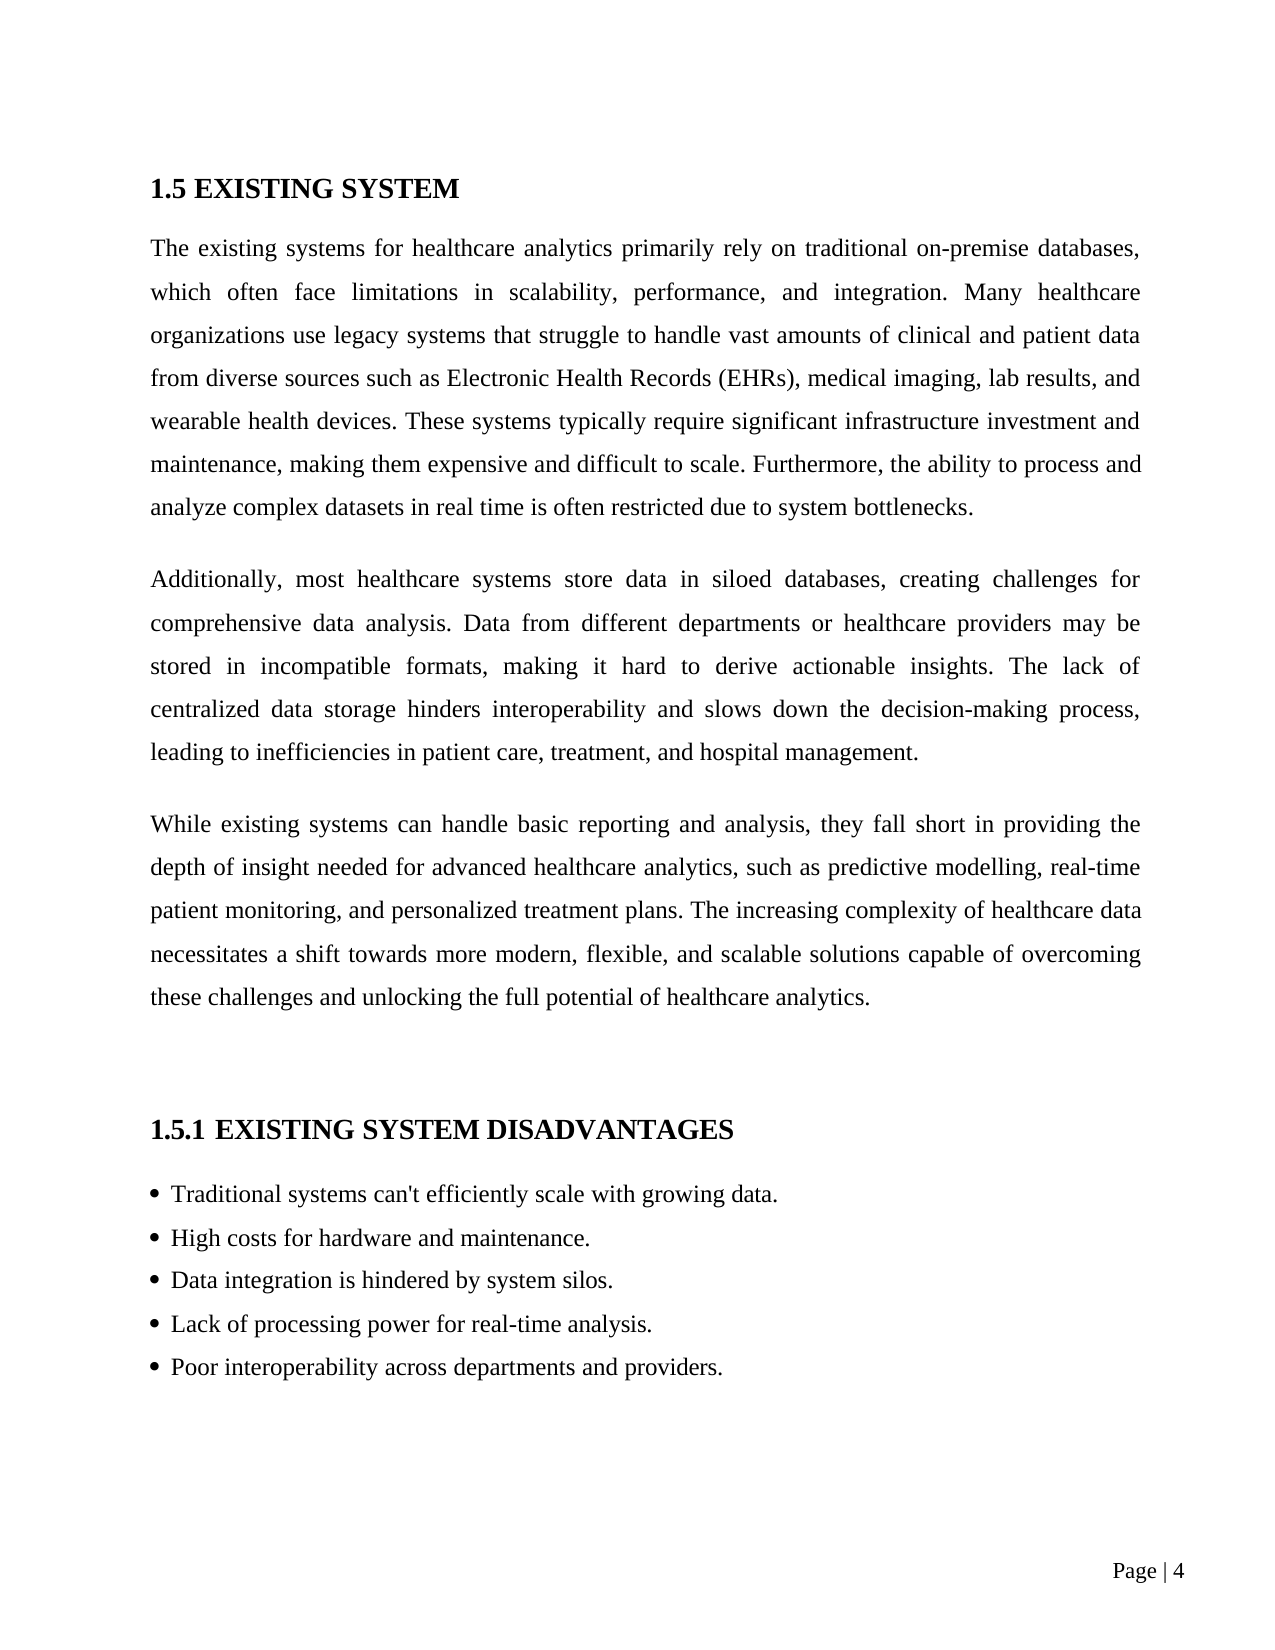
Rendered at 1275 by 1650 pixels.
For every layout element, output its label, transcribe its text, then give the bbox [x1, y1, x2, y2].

list Poor interoperability across departments and providers. [150, 1352, 1173, 1381]
list High costs for hardware and maintenance. [150, 1223, 1173, 1251]
subtitle EXISTING SYSTEM DISADVANTAGES [150, 1112, 1173, 1146]
list Lack of processing power for real-time analysis. [150, 1309, 1173, 1337]
list Data integration is hindered by system silos. [150, 1266, 1173, 1294]
text The existing systems for healthcare analytics primarily rely on traditional on-premise databases, which often face limitations in scalability, performance, and integration. Many healthcare organizations use legacy systems that struggle to handle vast amounts of clinical and patient data from diverse sources such as Electronic Health Records (EHRs), medical imaging, lab results, and wearable health devices. These systems typically require significant infrastructure investment and maintenance, making them expensive and difficult to scale. Furthermore, the ability to process and analyze complex datasets in real time is often restricted due to system bottlenecks. [150, 233, 1142, 521]
list Traditional systems can't efficiently scale with growing data. [150, 1179, 1173, 1208]
text Additionally, most healthcare systems store data in siloed databases, creating challenges for comprehensive data analysis. Data from different departments or healthcare providers may be stored in incompatible formats, making it hard to derive actionable insights. The lack of centralized data storage hinders interoperability and slows down the decision-making process, leading to inefficiencies in patient care, treatment, and hospital management. [150, 564, 1142, 766]
text While existing systems can handle basic reporting and analysis, they fall short in providing the depth of insight needed for advanced healthcare analytics, such as predictive modelling, real-time patient monitoring, and personalized treatment plans. The increasing complexity of healthcare data necessitates a shift towards more modern, flexible, and scalable solutions capable of overcoming these challenges and unlocking the full potential of healthcare analytics. [150, 809, 1142, 1011]
subtitle EXISTING SYSTEM [150, 171, 1173, 204]
